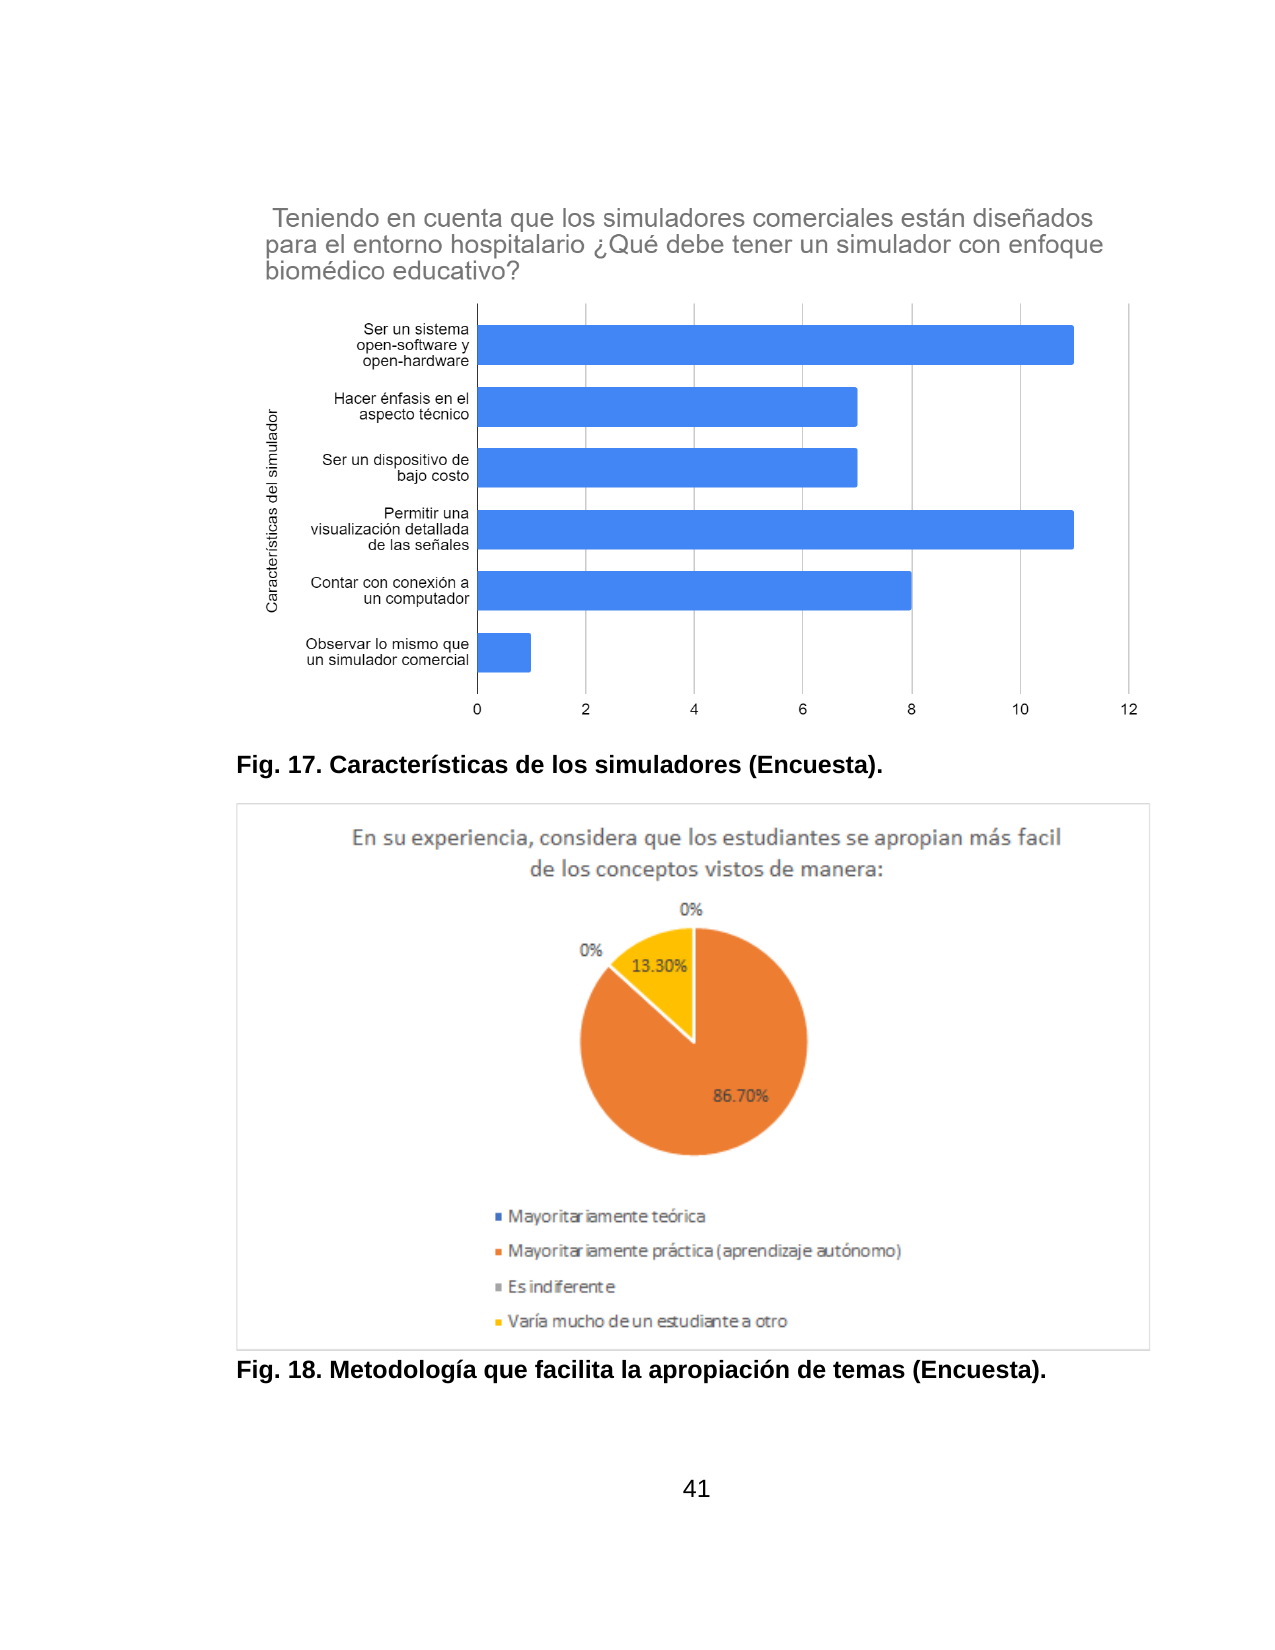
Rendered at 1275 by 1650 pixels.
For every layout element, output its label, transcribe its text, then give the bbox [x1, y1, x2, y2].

picture [236, 177, 1157, 746]
picture [236, 803, 1151, 1351]
